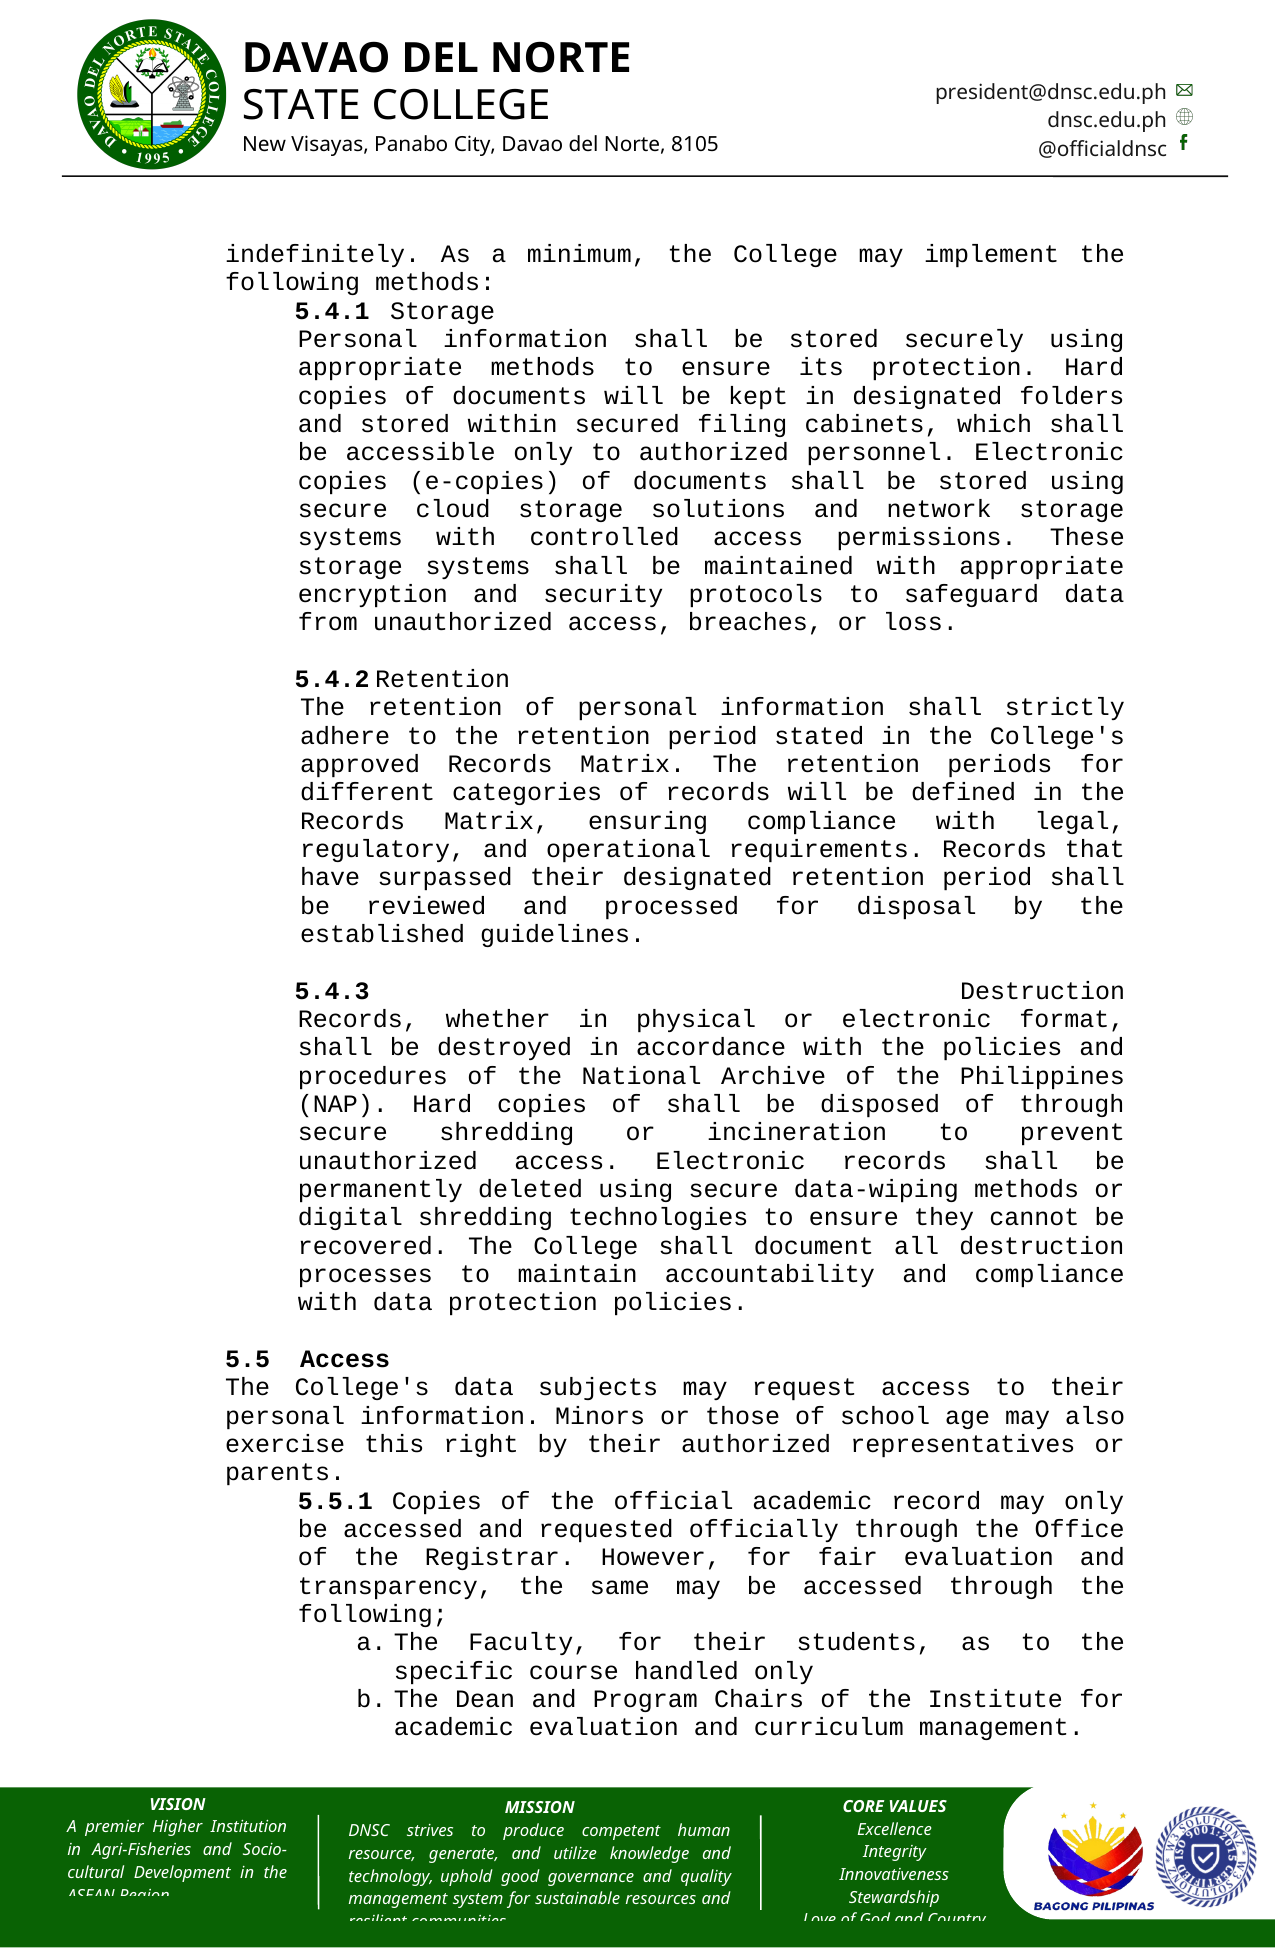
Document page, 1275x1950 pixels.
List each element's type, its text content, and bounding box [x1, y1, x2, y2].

picture [1019, 1788, 1259, 1924]
text The College's data subjects may request access to their personal information. Minors or those of school age may also exercise this right by their authorized representatives or parents. [225, 1375, 1125, 1488]
text The retention of personal information shall strictly adhere to the retention period stated in the College's approved Records Matrix. The retention periods for different categories of records will be defined in the Records Matrix, ensuring compliance with legal, regulatory, and operational requirements. Records that have surpassed their designated retention period shall be reviewed and processed for disposal by the established guidelines. [300, 695, 1125, 950]
picture [1180, 134, 1188, 150]
text 5.5.1 Copies of the official academic record may only be accessed and requested officially through the Office of the Registrar. However, for fair evaluation and transparency, the same may be accessed through the following; [298, 1488, 1125, 1630]
text Personal information shall be stored securely using appropriate methods to ensure its protection. Hard copies of documents will be kept in designated folders and stored within secured filing cabinets, which shall be accessible only to authorized personnel. Electronic copies (e-copies) of documents shall be stored using secure cloud storage solutions and network storage systems with controlled access permissions. These storage systems shall be maintained with appropriate encryption and security protocols to safeguard data from unauthorized access, breaches, or loss. [298, 327, 1125, 638]
list Retention [294, 667, 1125, 695]
list The Faculty, for their students, as to the specific course handled only [356, 1630, 1125, 1687]
picture [1176, 84, 1193, 97]
list Destruction Records, whether in physical or electronic format, shall be destroyed in accordance with the policies and procedures of the National Archive of the Philippines (NAP). Hard copies of shall be disposed of through secure shredding or incineration to prevent unauthorized access. Electronic records shall be permanently deleted using secure data-wiping methods or digital shredding technologies to ensure they cannot be recovered. The College shall document all destruction processes to maintain accountability and compliance with data protection policies. [294, 978, 1125, 1318]
picture [1176, 108, 1193, 125]
picture [76, 18, 227, 170]
list Storage [294, 298, 1125, 327]
list Access [225, 1347, 1125, 1375]
list The Dean and Program Chairs of the Institute for academic evaluation and curriculum management. [356, 1687, 1125, 1743]
